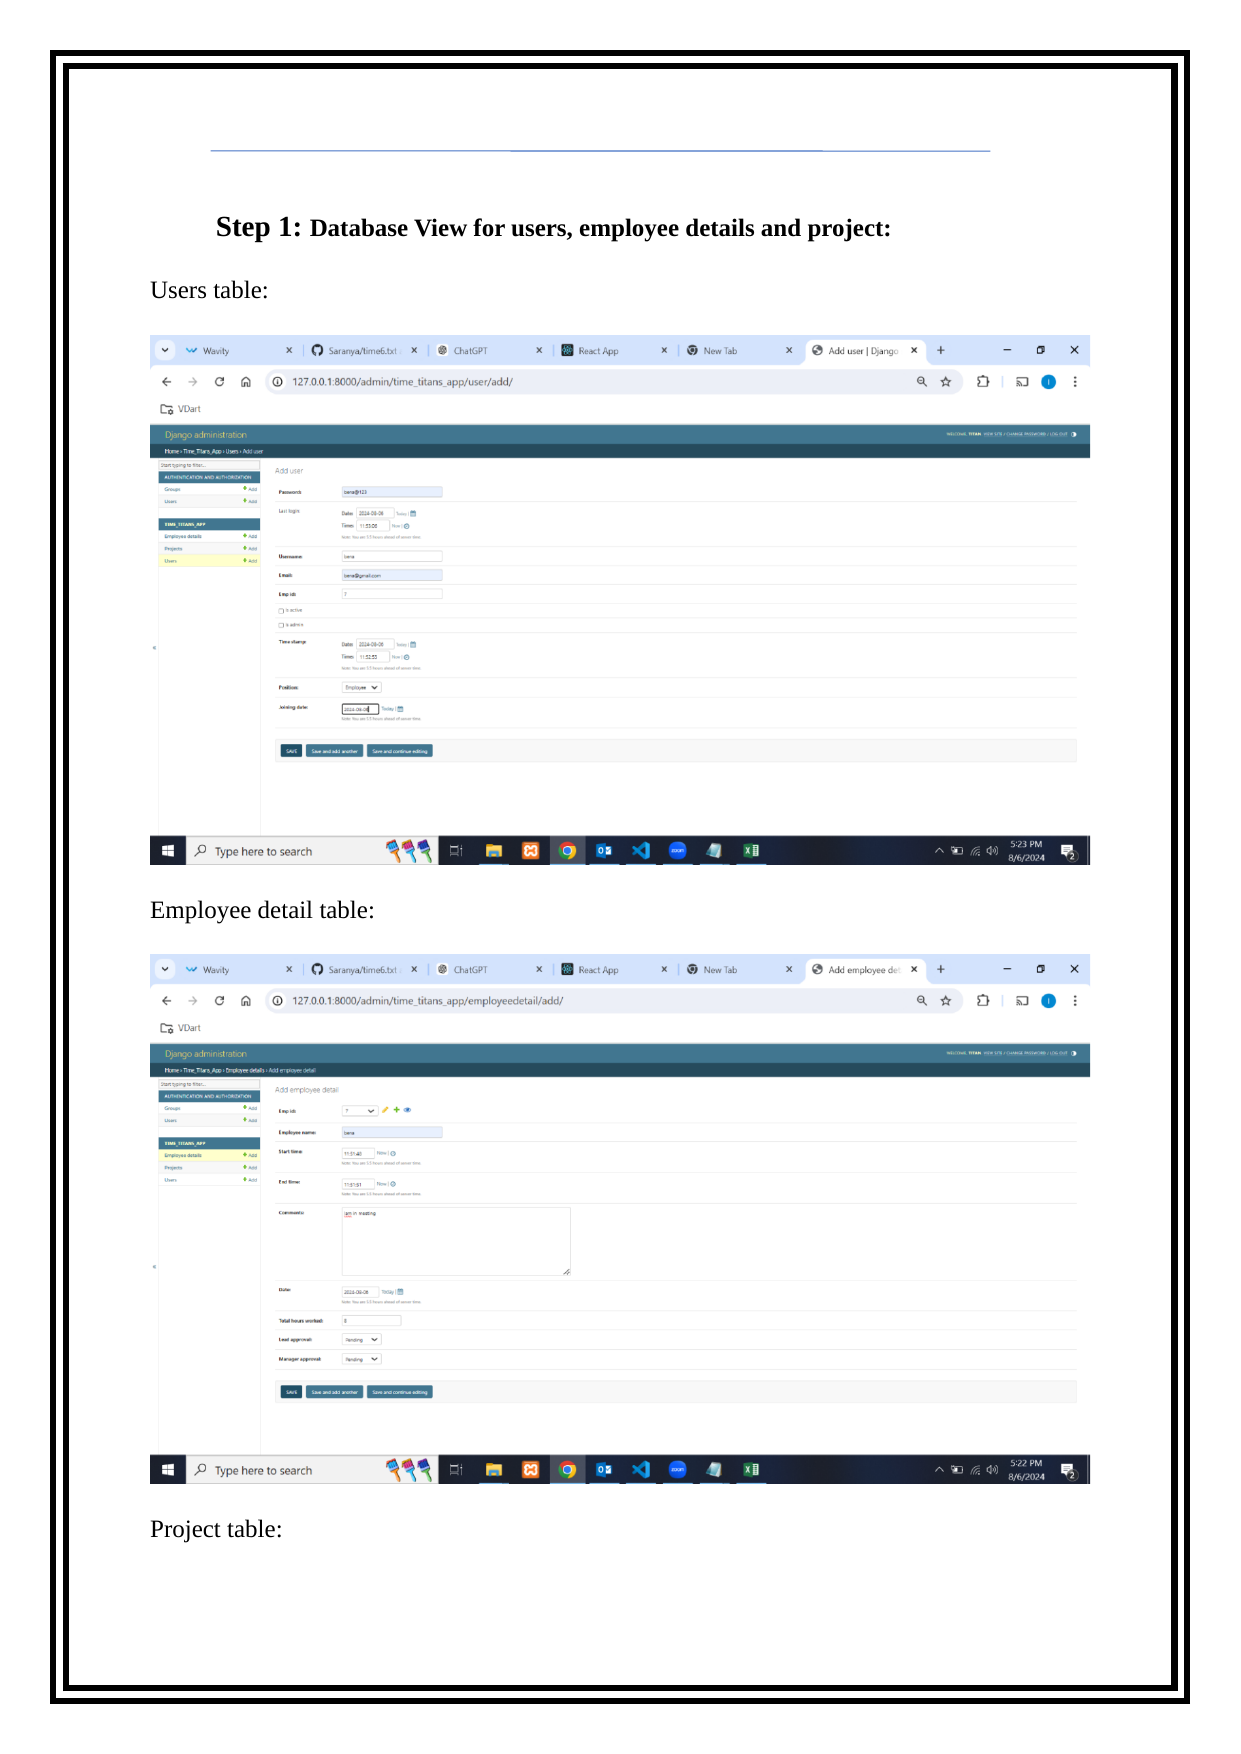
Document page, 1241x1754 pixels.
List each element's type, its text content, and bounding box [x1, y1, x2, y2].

text Employee detail table: [150, 895, 1090, 924]
picture [150, 954, 1091, 1484]
text Users table: [150, 276, 1090, 304]
text Step 1: Database View for users, employee details and project: [150, 209, 1090, 242]
text Project table: [150, 1514, 1090, 1543]
picture [150, 335, 1091, 865]
